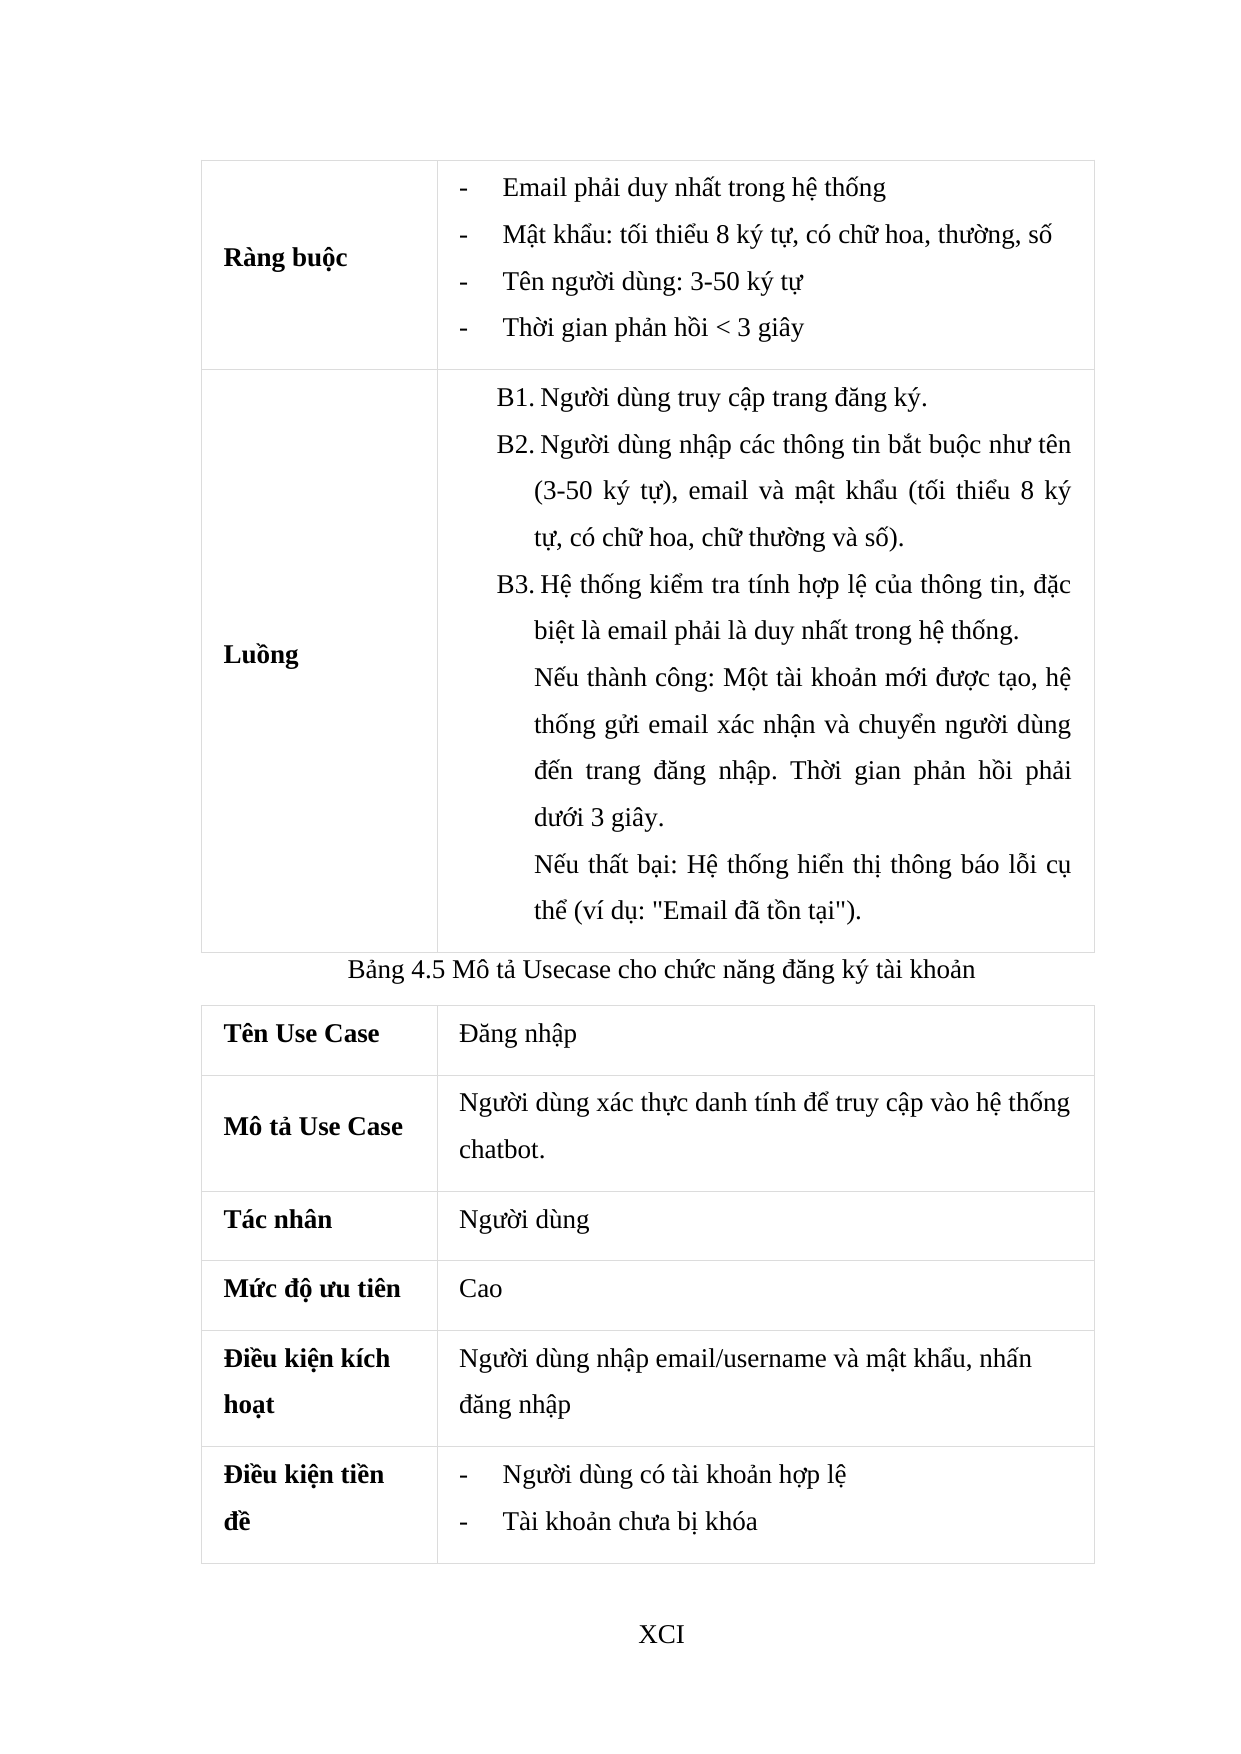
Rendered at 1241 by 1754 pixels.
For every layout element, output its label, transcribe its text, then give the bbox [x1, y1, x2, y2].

table_header Tên Use Case [202, 1006, 437, 1074]
table_cell Luồng [202, 370, 437, 952]
table_header Đăng nhập [438, 1006, 1094, 1074]
table_cell Email phải duy nhất trong hệ thống Mật khẩu: tối thiểu 8 ký tự, có chữ hoa, thường, số Tên người dùng: 3-50 ký tự Thời gian phản hồi < 3 giây [438, 161, 1094, 369]
table_cell Ràng buộc [202, 161, 437, 369]
table_cell Mức độ ưu tiên [202, 1261, 437, 1330]
table_cell Người dùng truy cập trang đăng ký. Người dùng nhập các thông tin bắt buộc như tên (3-50 ký tự), email và mật khẩu (tối thiểu 8 ký tự, có chữ hoa, chữ thường và số). Hệ thống kiểm tra tính hợp lệ của thông tin, đặc biệt là email phải là duy nhất trong hệ thống. Nếu thành công: Một tài khoản mới được tạo, hệ thống gửi email xác nhận và chuyển người dùng đến trang đăng nhập. Thời gian phản hồi phải dưới 3 giây. Nếu thất bại: Hệ thống hiển thị thông báo lỗi cụ thể (ví dụ: "Email đã tồn tại"). [438, 370, 1094, 952]
table_cell Người dùng nhập email/username và mật khẩu, nhấn đăng nhập [438, 1331, 1094, 1446]
table_cell Điều kiện tiền đề [202, 1447, 437, 1562]
table_cell Người dùng [438, 1192, 1094, 1260]
table_cell Cao [438, 1261, 1094, 1330]
table_cell Điều kiện kích hoạt [202, 1331, 437, 1446]
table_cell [438, 1447, 1094, 1562]
table_cell Người dùng xác thực danh tính để truy cập vào hệ thống chatbot. [438, 1076, 1094, 1191]
table_cell Mô tả Use Case [202, 1076, 437, 1191]
table_cell Tác nhân [202, 1192, 437, 1260]
